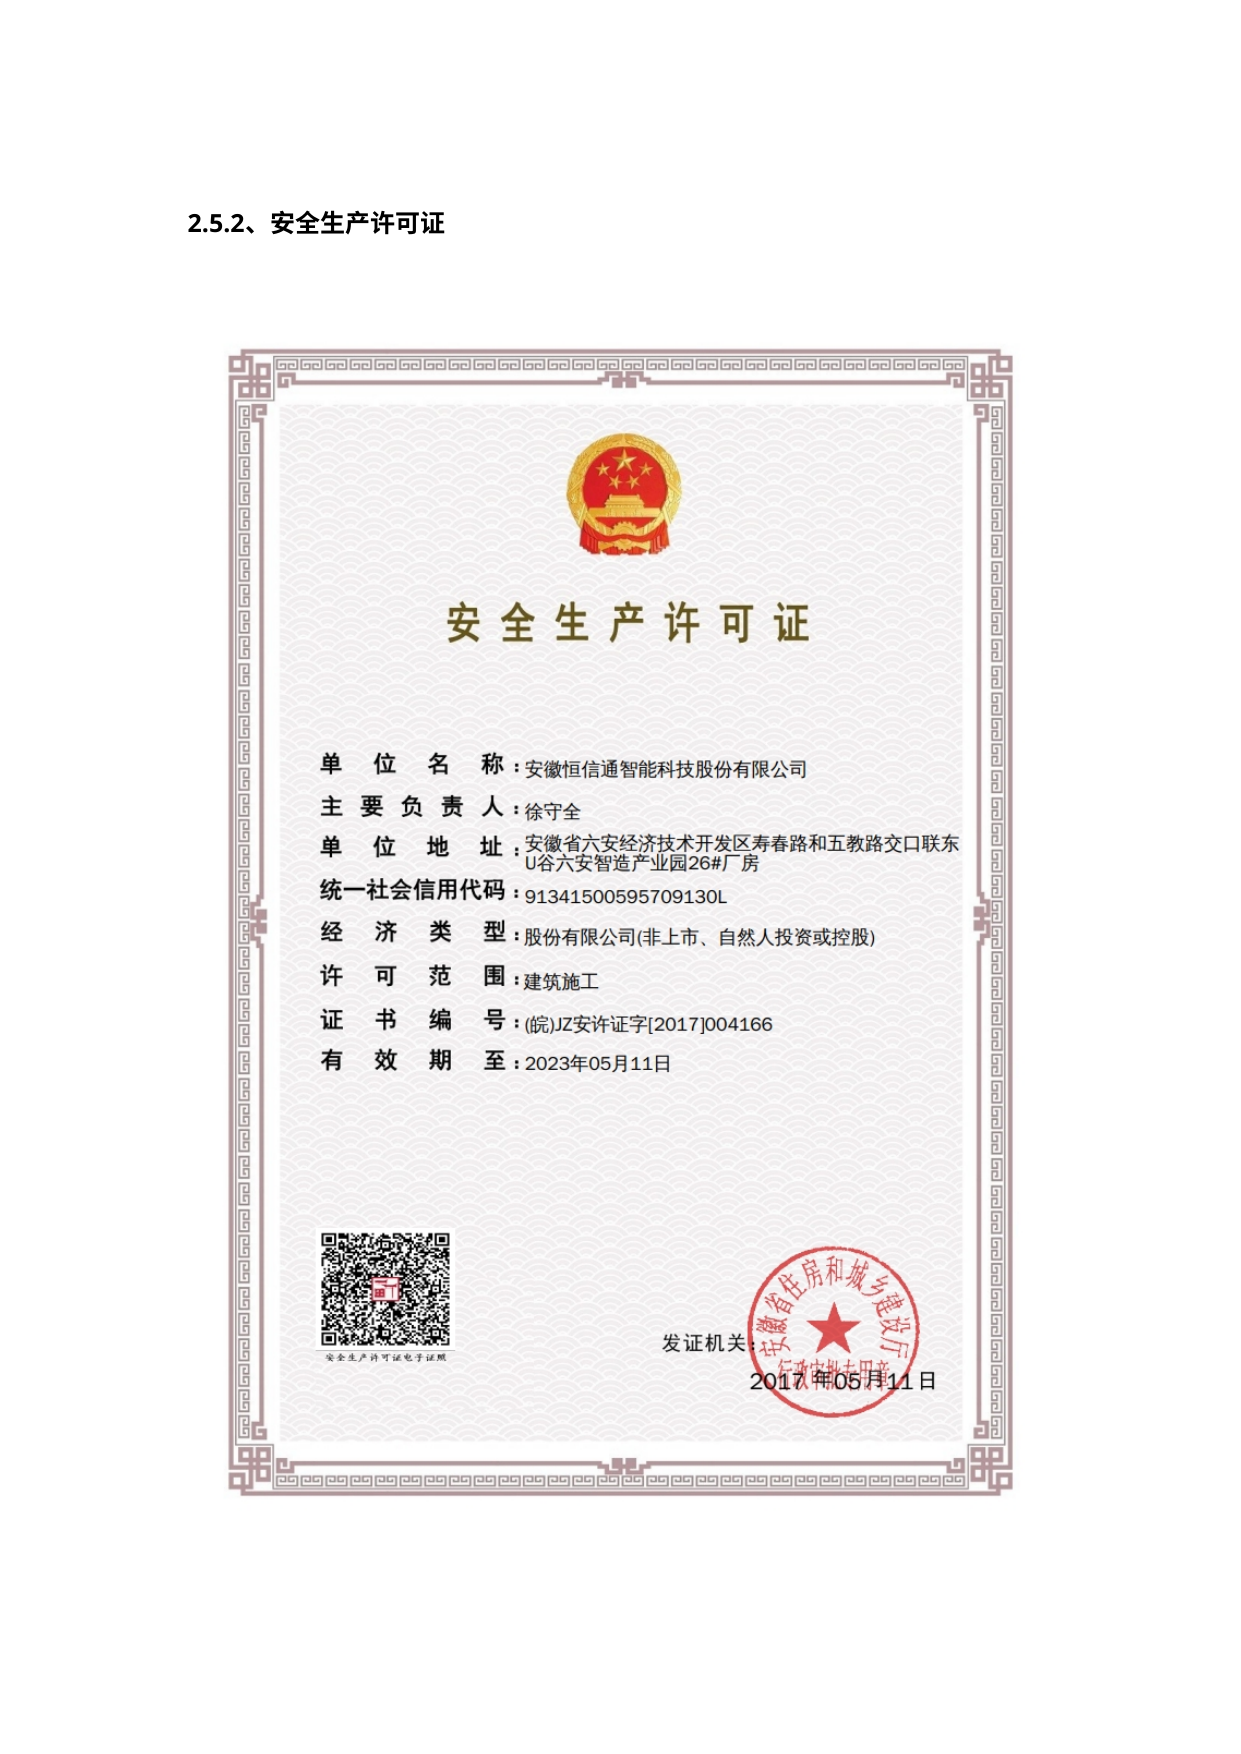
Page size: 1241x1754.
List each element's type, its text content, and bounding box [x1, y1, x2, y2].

picture [187, 307, 1053, 1531]
subtitle 2.5.2、安全生产许可证 [187, 189, 1053, 254]
